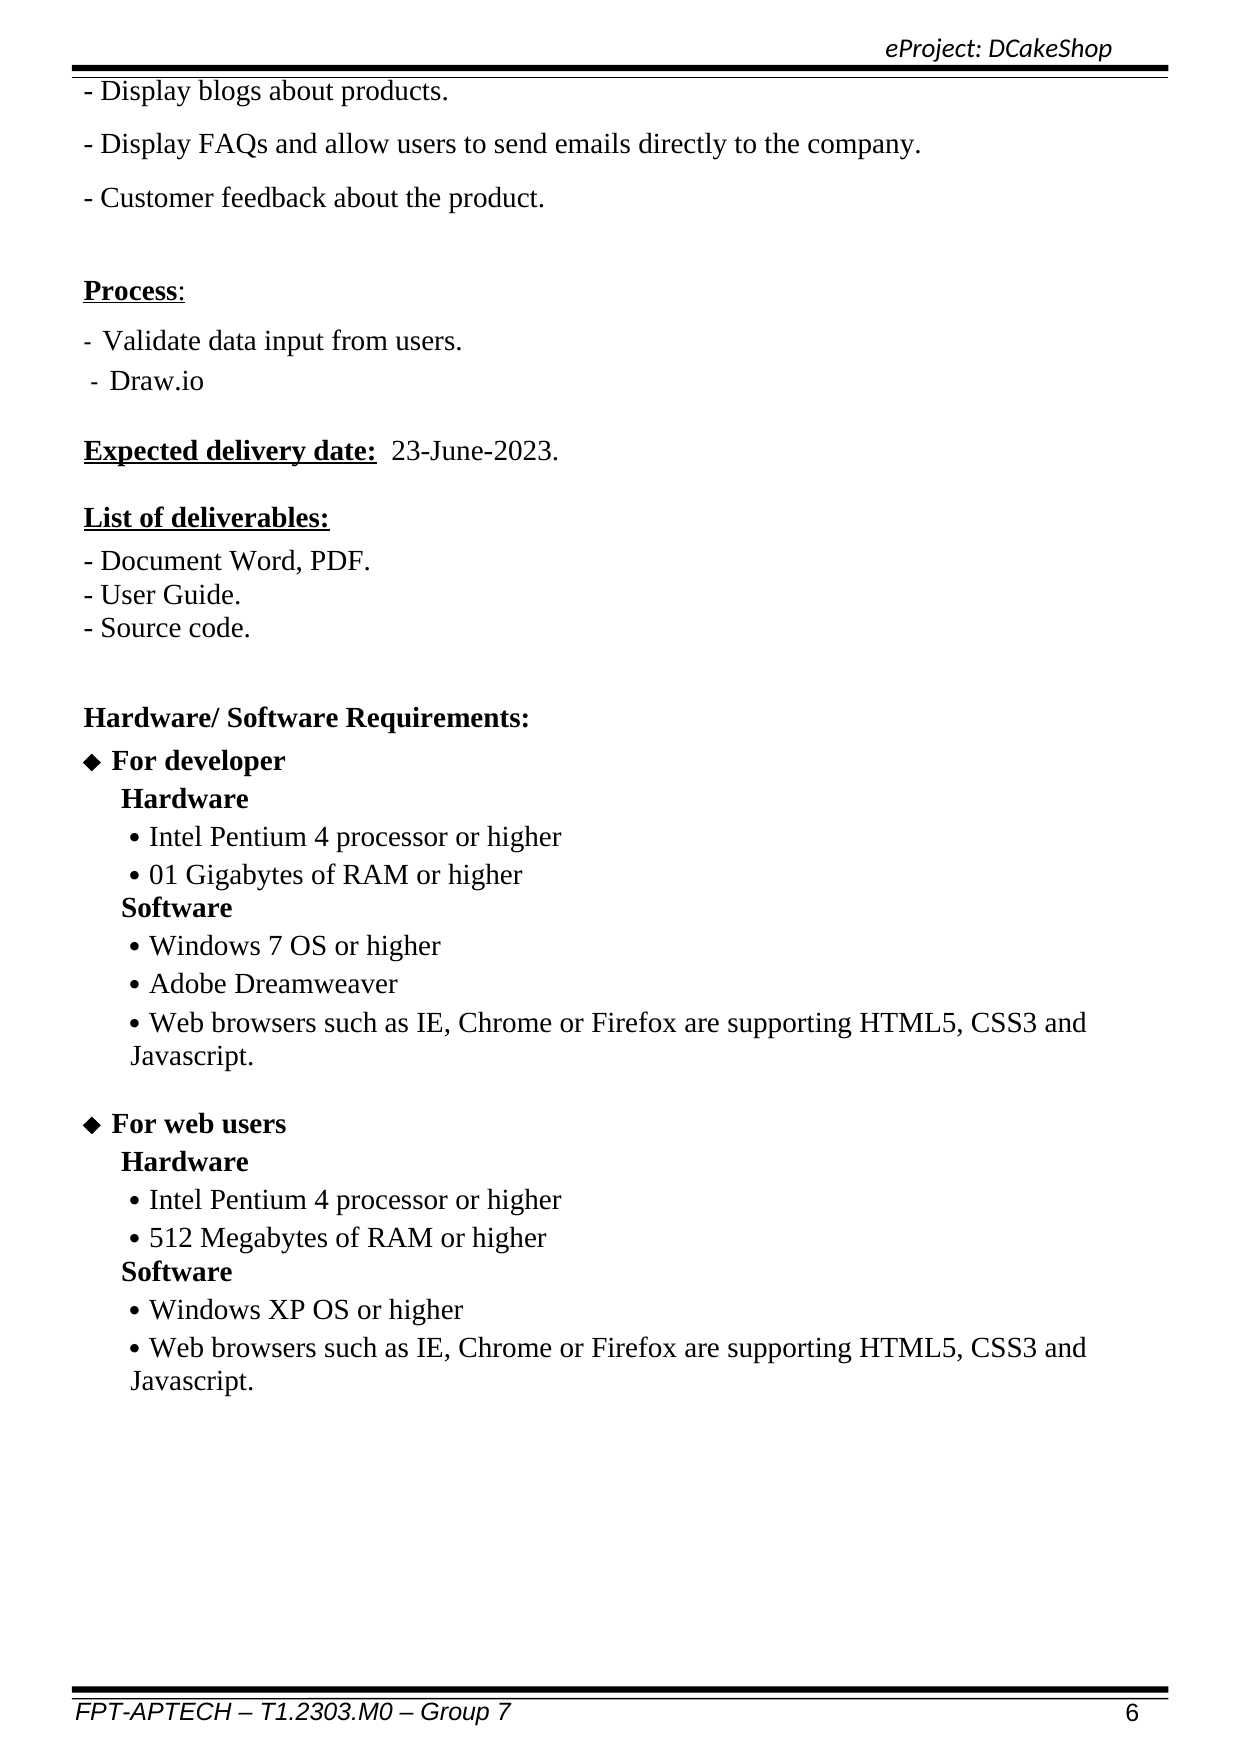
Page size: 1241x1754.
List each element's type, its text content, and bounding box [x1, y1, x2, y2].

text Expected delivery date: 23-June-2023. [46, 433, 1170, 467]
list Intel Pentium 4 processor or higher [130, 819, 1170, 853]
list Windows XP OS or higher [130, 1292, 1170, 1325]
text Hardware [83, 781, 1170, 815]
text - Display blogs about products. [83, 73, 1170, 106]
text List of deliverables: [46, 500, 1170, 534]
list 01 Gigabytes of RAM or higher [130, 857, 1170, 890]
list Web browsers such as IE, Chrome or Firefox are supporting HTML5, CSS3 and Javascript. [130, 1005, 1170, 1072]
text - Customer feedback about the product. [83, 180, 1170, 213]
text Software [83, 1254, 1170, 1287]
list Adobe Dreamweaver [130, 967, 1170, 1000]
text - Source code. [46, 610, 1170, 644]
subtitle Hardware/ Software Requirements: [83, 700, 1170, 733]
list Draw.io [90, 363, 1170, 398]
text Hardware [83, 1144, 1170, 1178]
list Windows 7 OS or higher [130, 928, 1170, 962]
list Web browsers such as IE, Chrome or Firefox are supporting HTML5, CSS3 and Javascript. [130, 1330, 1170, 1397]
list Intel Pentium 4 processor or higher [130, 1182, 1170, 1216]
text Process: [83, 273, 1170, 306]
list For web users [83, 1106, 1170, 1140]
text - Document Word, PDF. [46, 543, 1170, 577]
list For developer [83, 743, 1170, 777]
text Software [83, 890, 1170, 924]
text - User Guide. [46, 577, 1170, 610]
list Validate data input from users. [83, 323, 1170, 357]
list 512 Megabytes of RAM or higher [130, 1220, 1170, 1254]
text - Display FAQs and allow users to send emails directly to the company. [83, 126, 1170, 160]
